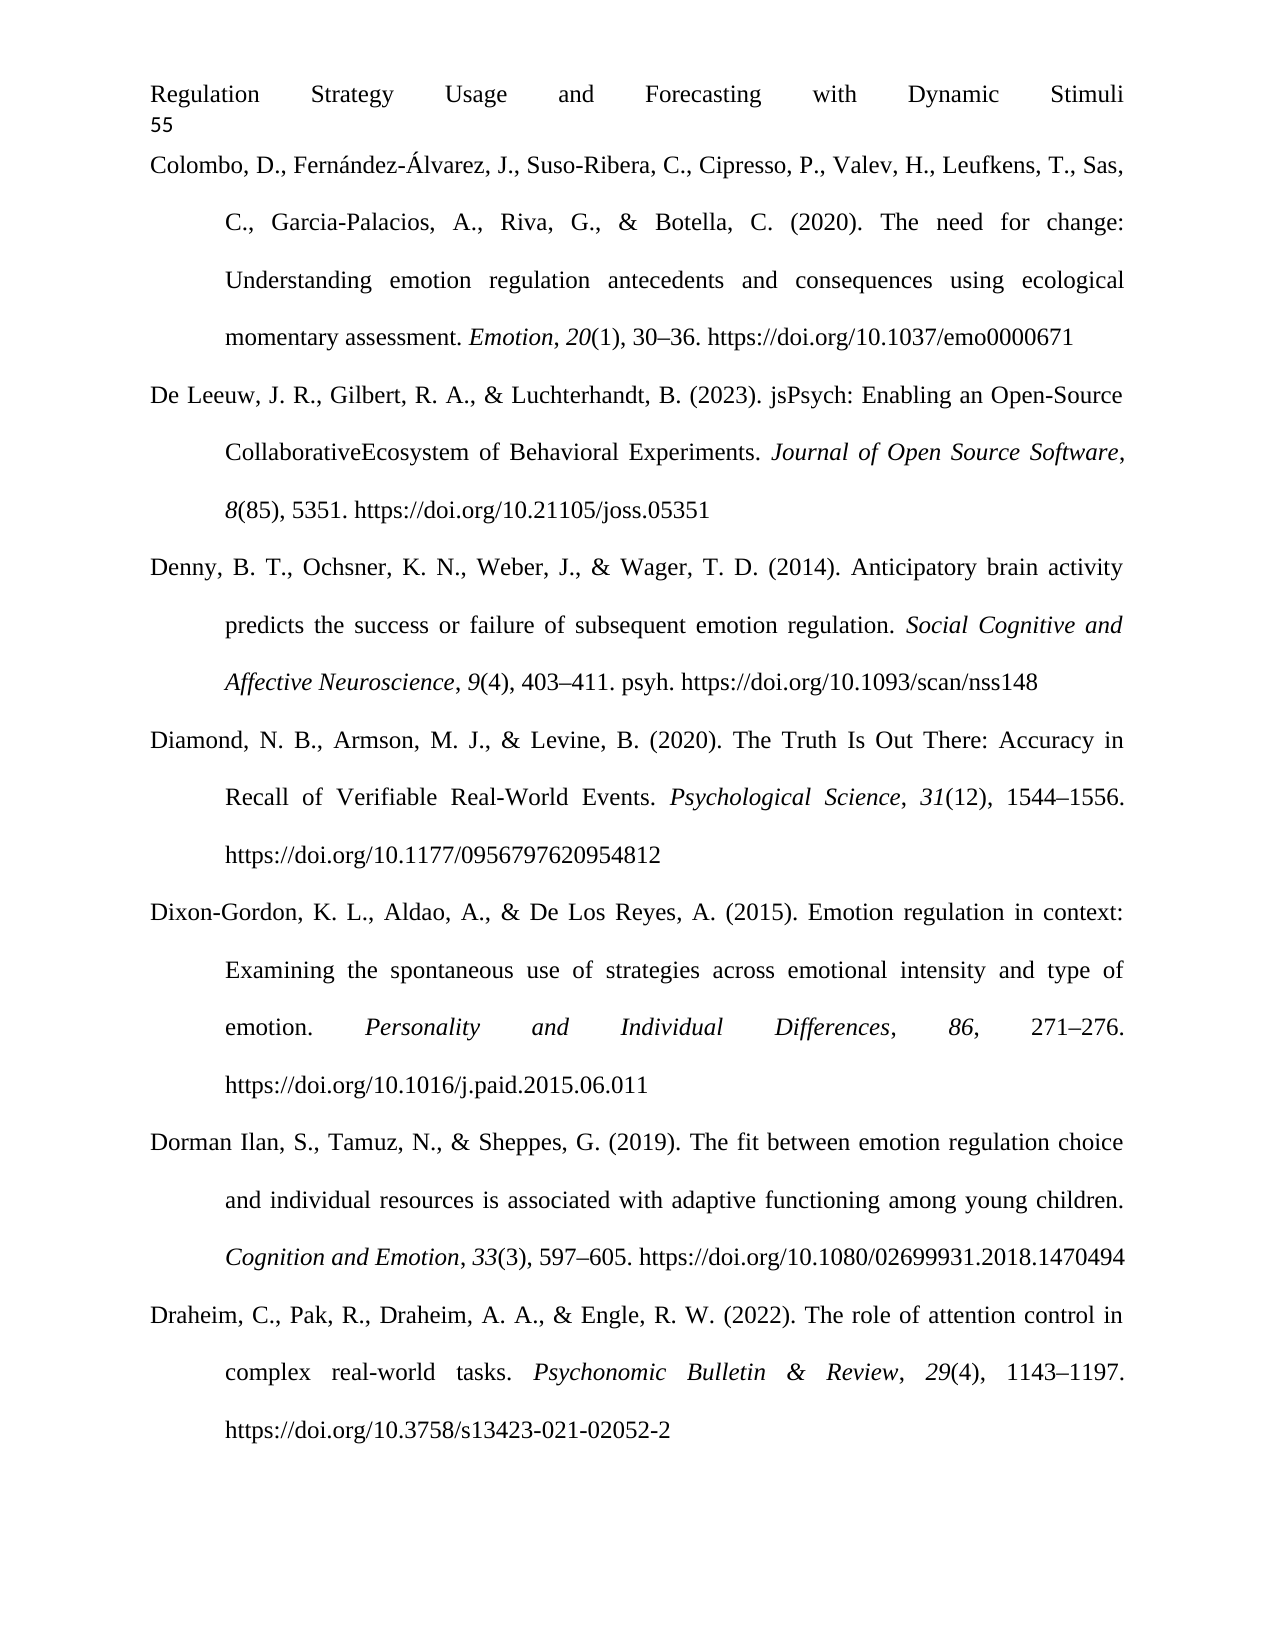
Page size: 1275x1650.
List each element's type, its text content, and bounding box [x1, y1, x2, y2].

text Diamond, N. B., Armson, M. J., & Levine, B. (2020). The Truth Is Out There: Accuracy in Recall of Verifiable Real-World Events. Psychological Science, 31(12), 1544–1556. https://doi.org/10.1177/0956797620954812 [150, 725, 1125, 869]
text Dorman Ilan, S., Tamuz, N., & Sheppes, G. (2019). The fit between emotion regulation choice and individual resources is associated with adaptive functioning among young children. Cognition and Emotion, 33(3), 597–605. https://doi.org/10.1080/02699931.2018.1470494 [150, 1127, 1125, 1271]
text Dixon-Gordon, K. L., Aldao, A., & De Los Reyes, A. (2015). Emotion regulation in context: Examining the spontaneous use of strategies across emotional intensity and type of emotion. Personality and Individual Differences, 86, 271–276. https://doi.org/10.1016/j.paid.2015.06.011 [150, 897, 1125, 1099]
text Colombo, D., Fernández-Álvarez, J., Suso-Ribera, C., Cipresso, P., Valev, H., Leufkens, T., Sas, C., Garcia-Palacios, A., Riva, G., & Botella, C. (2020). The need for change: Understanding emotion regulation antecedents and consequences using ecological momentary assessment. Emotion, 20(1), 30–36. https://doi.org/10.1037/emo0000671 [150, 150, 1125, 351]
text Draheim, C., Pak, R., Draheim, A. A., & Engle, R. W. (2022). The role of attention control in complex real-world tasks. Psychonomic Bulletin & Review, 29(4), 1143–1197. https://doi.org/10.3758/s13423-021-02052-2 [150, 1300, 1125, 1444]
text Denny, B. T., Ochsner, K. N., Weber, J., & Wager, T. D. (2014). Anticipatory brain activity predicts the success or failure of subsequent emotion regulation. Social Cognitive and Affective Neuroscience, 9(4), 403–411. psyh. https://doi.org/10.1093/scan/nss148 [150, 552, 1125, 696]
text De Leeuw, J. R., Gilbert, R. A., & Luchterhandt, B. (2023). jsPsych: Enabling an Open-Source CollaborativeEcosystem of Behavioral Experiments. Journal of Open Source Software, 8(85), 5351. https://doi.org/10.21105/joss.05351 [150, 380, 1125, 524]
